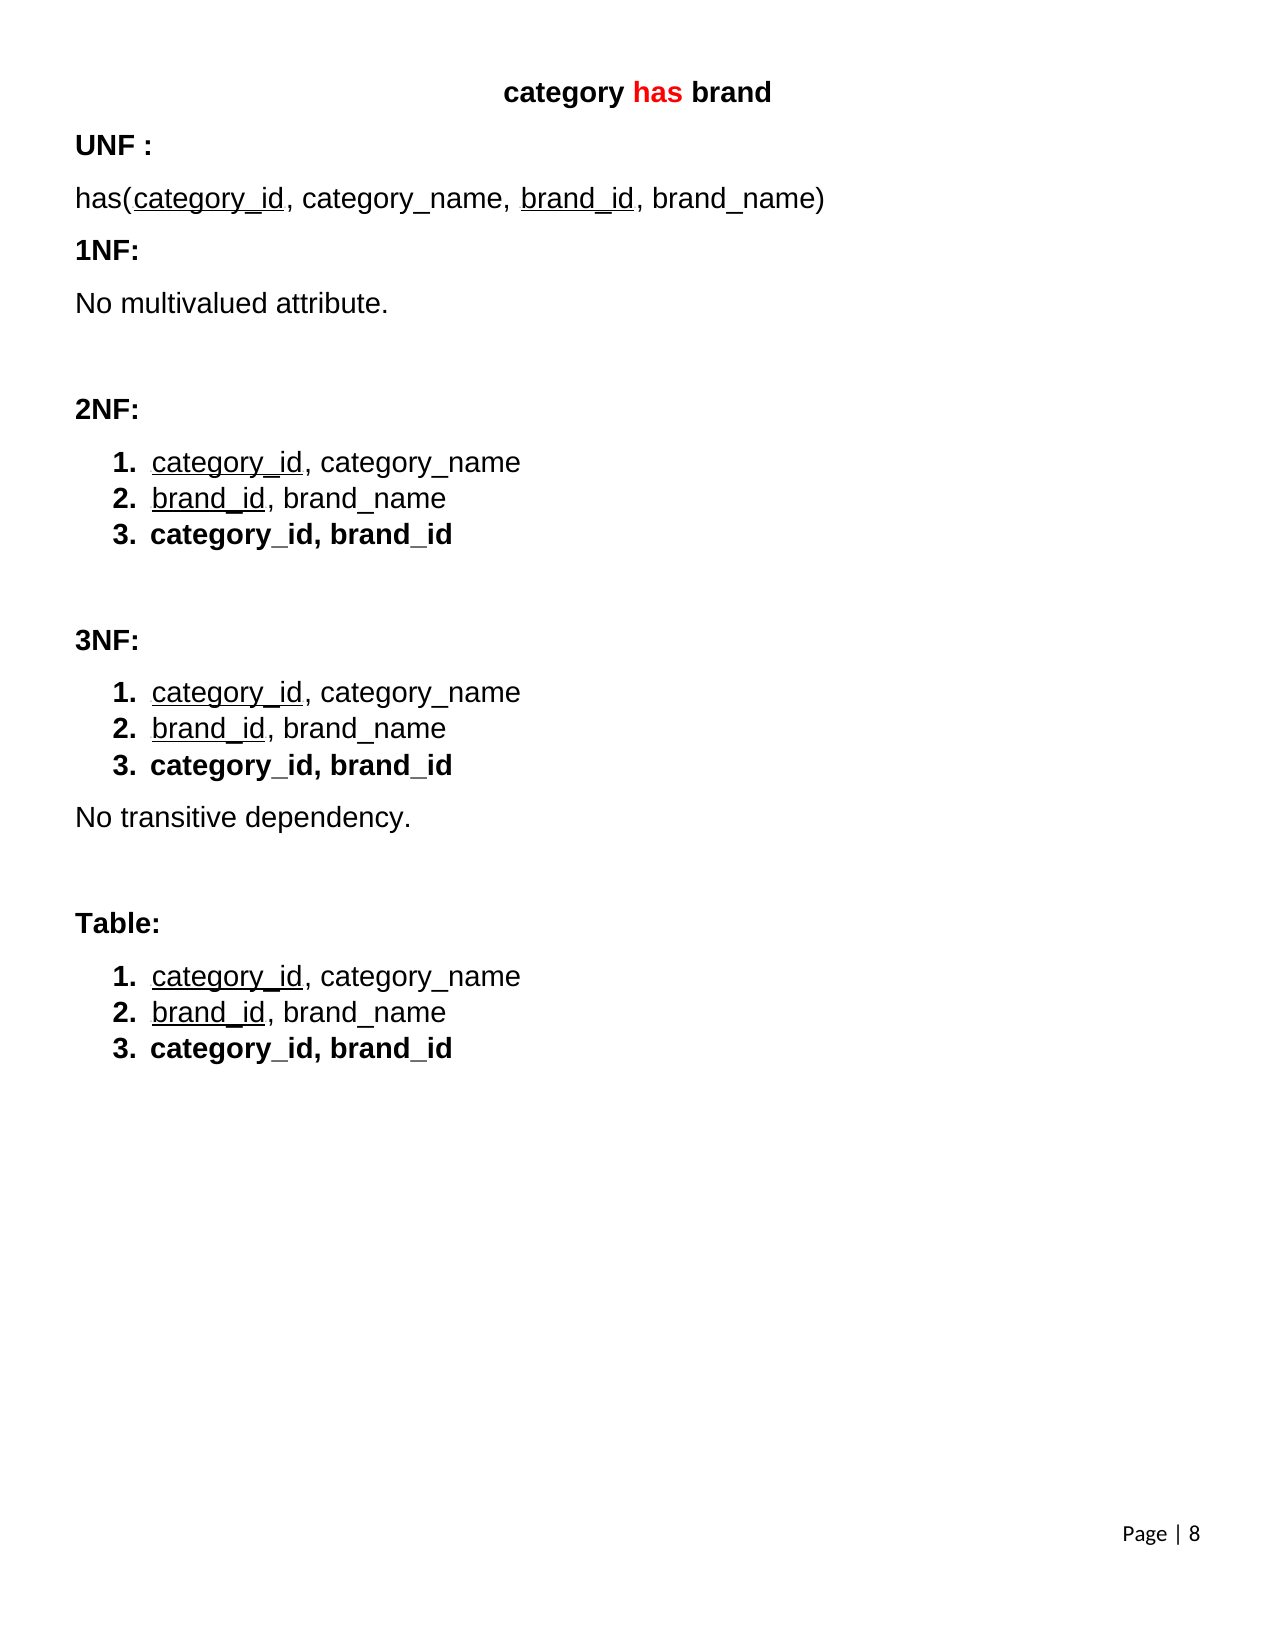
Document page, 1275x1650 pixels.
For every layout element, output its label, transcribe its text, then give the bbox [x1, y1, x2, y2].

list Ubrand_idU, brand_name [112, 995, 1200, 1029]
list Ubrand_idU, brand_name [112, 712, 1200, 745]
list Ubrand_idU, brand_name [112, 481, 1200, 514]
text No transitive dependency. [75, 801, 1200, 834]
text 2NF: [75, 392, 1200, 425]
list Ucategory_idU, category_name [112, 959, 1200, 992]
text UNF : [75, 128, 1200, 161]
list category_id, brand_id [112, 1031, 1200, 1065]
text Table: [75, 906, 1200, 940]
list Ucategory_idU, category_name [112, 675, 1200, 709]
text has(Ucategory_idU, category_name, Ubrand_idU, brand_name) [75, 181, 1200, 214]
list category_id, brand_id [112, 748, 1200, 781]
list Ucategory_idU, category_name [112, 445, 1200, 478]
text No multivalued attribute. [75, 286, 1200, 320]
text 3NF: [75, 623, 1200, 656]
text category has brand [75, 75, 1200, 108]
text 1NF: [75, 233, 1200, 267]
list category_id, brand_id [112, 517, 1200, 551]
